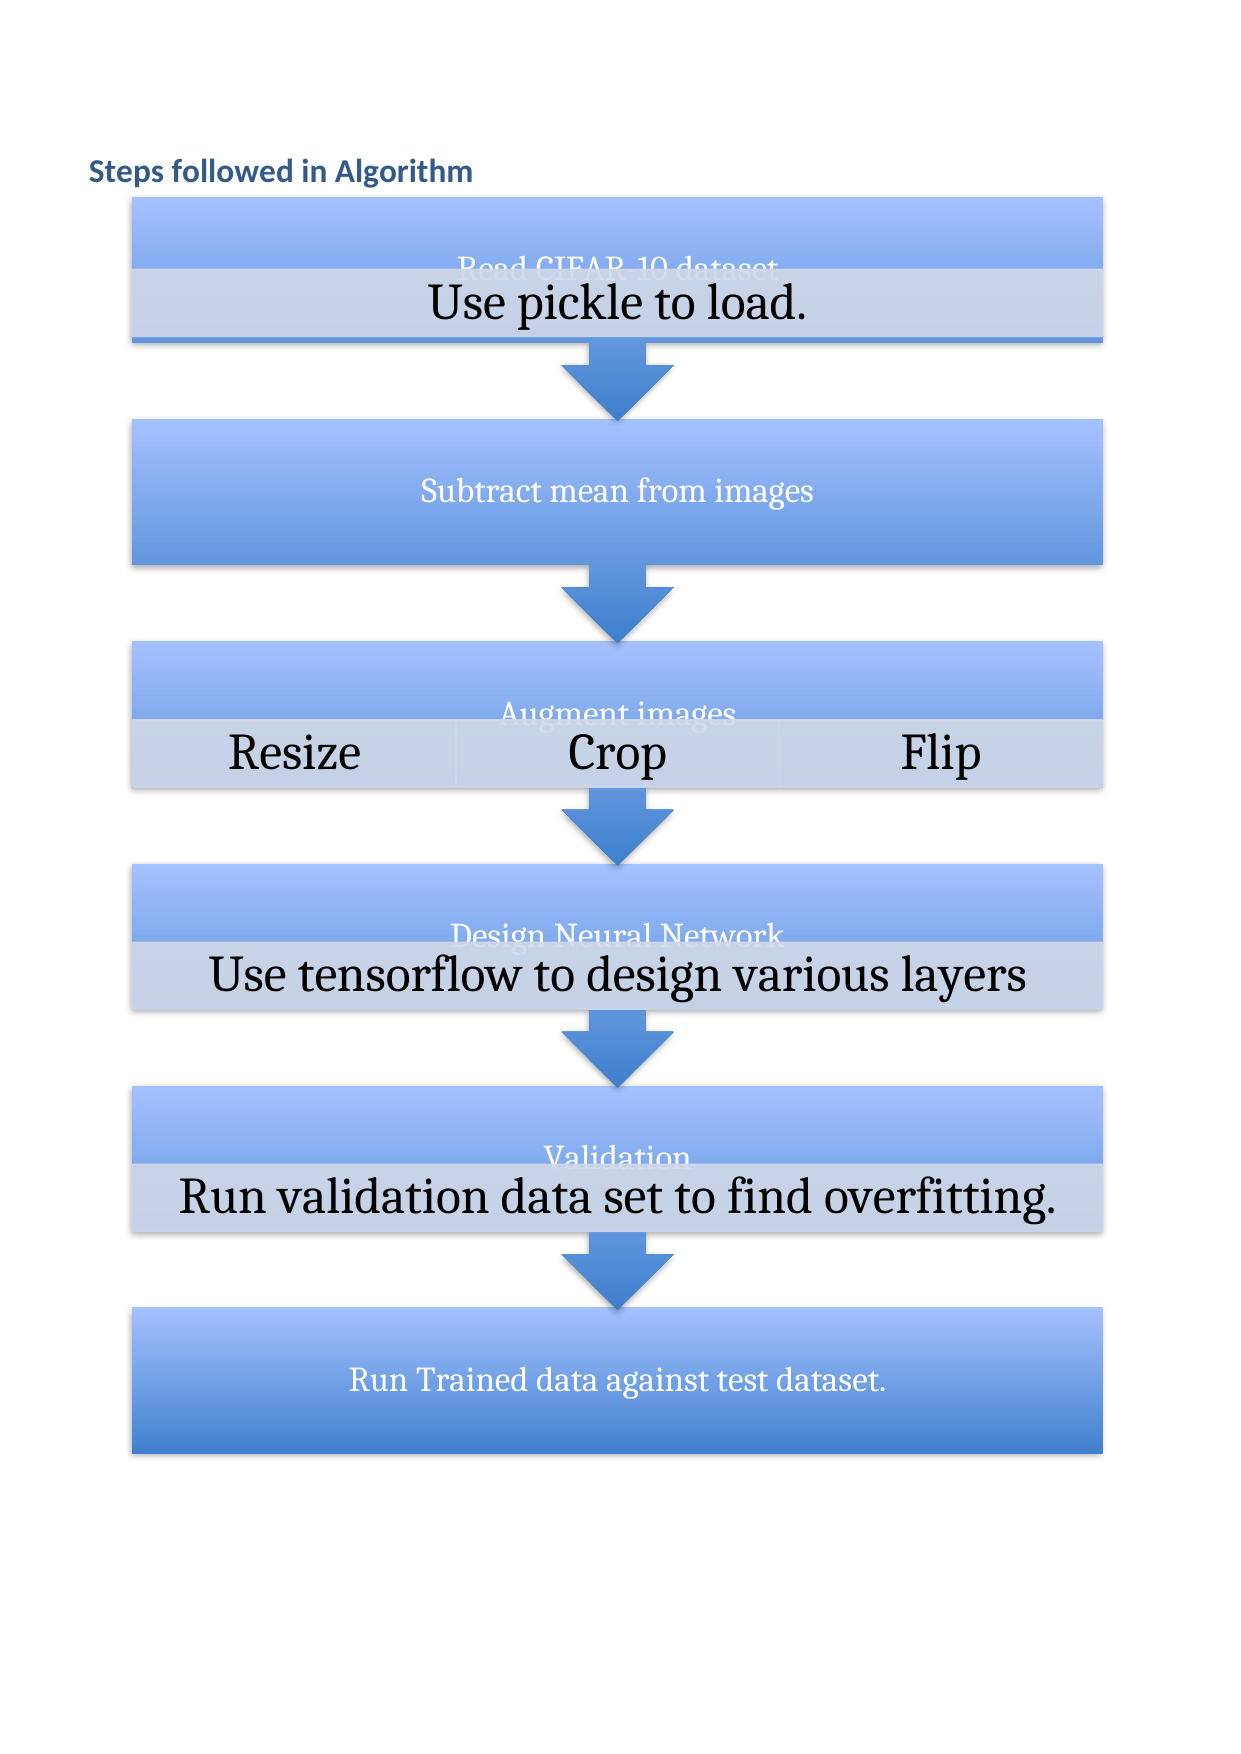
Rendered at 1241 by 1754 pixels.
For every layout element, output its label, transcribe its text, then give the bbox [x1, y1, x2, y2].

subtitle Steps followed in Algorithm [89, 150, 1053, 191]
